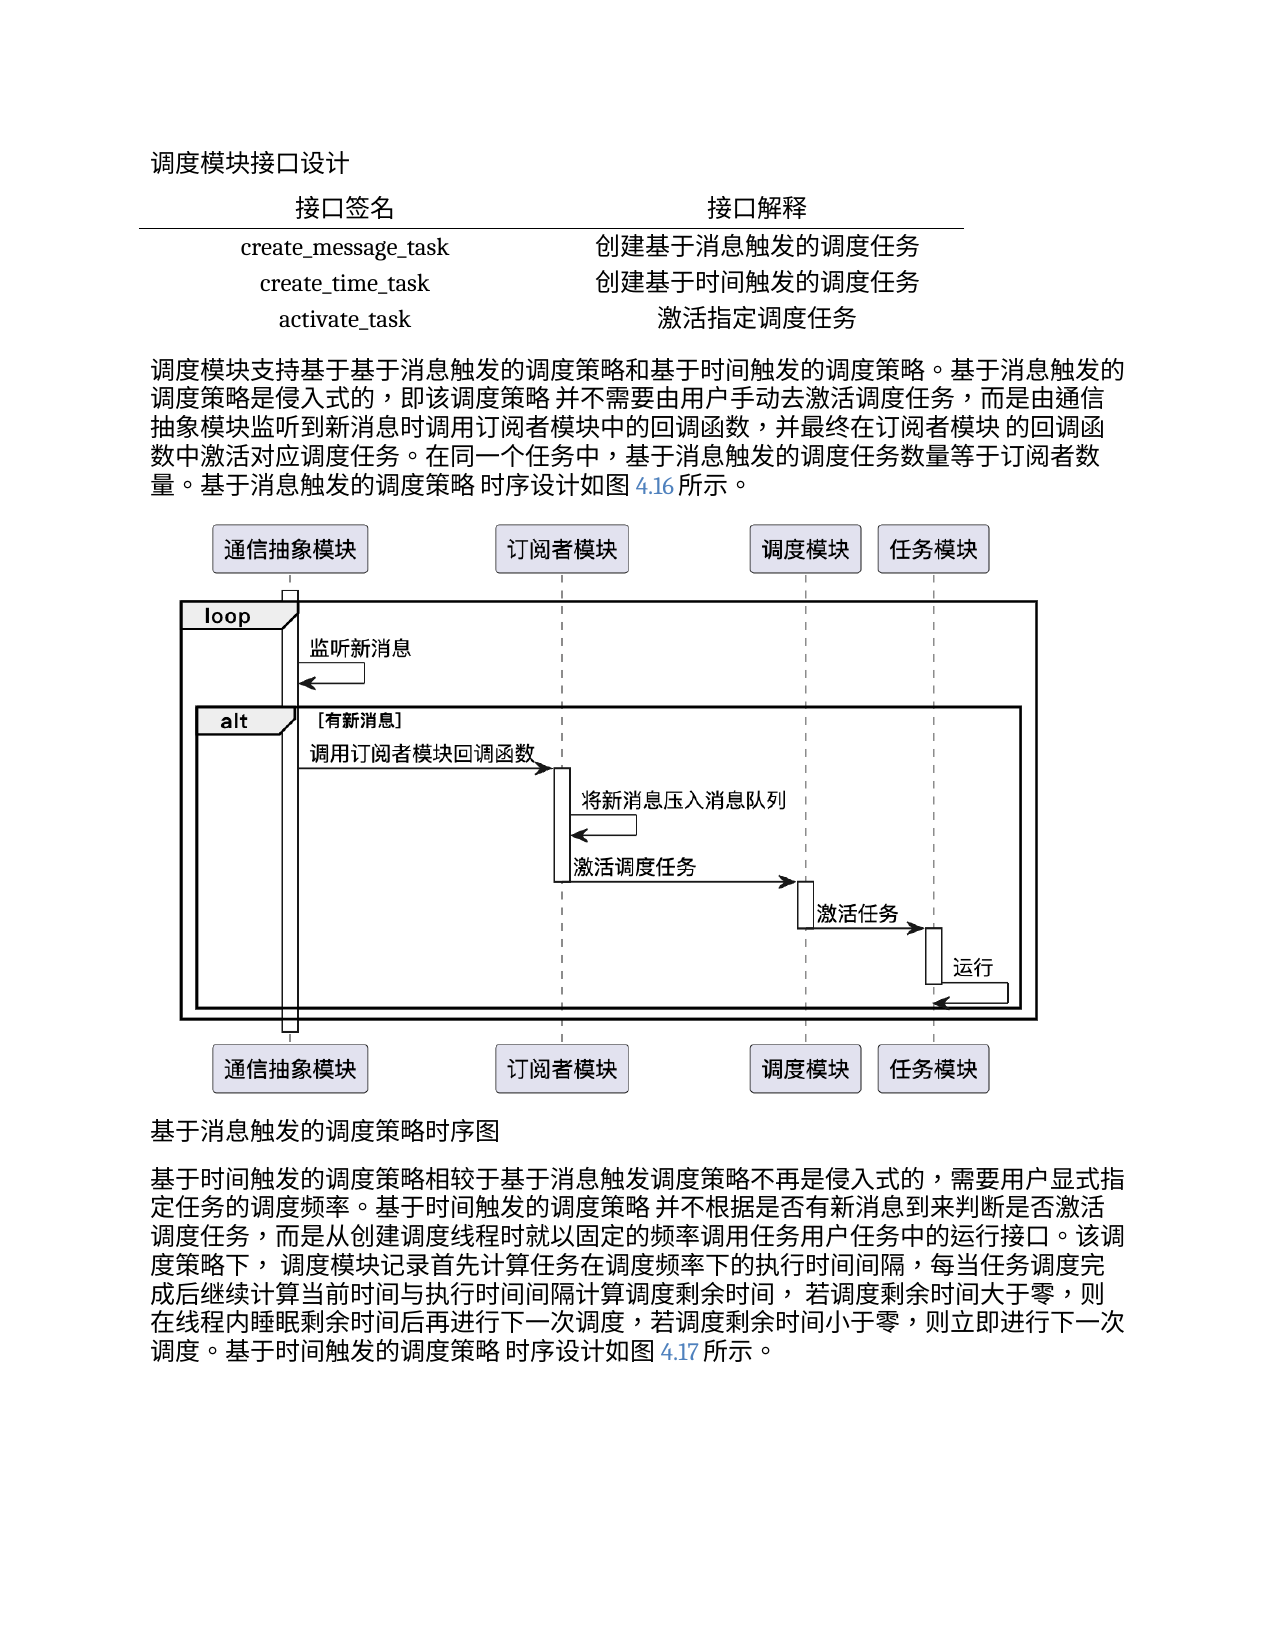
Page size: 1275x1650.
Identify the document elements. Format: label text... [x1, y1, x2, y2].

table_cell 激活指定调度任务 [551, 302, 964, 338]
text 基于消息触发的调度策略时序图 [150, 1118, 1125, 1147]
text 调度模块支持基于基于消息触发的调度策略和基于时间触发的调度策略。基于消息触发的调度策略是侵入式的，即该调度策略 并不需要由用户手动去激活调度任务，而是由通信抽象模块监听到新消息时调用订阅者模块中的回调函数，并最终在订阅者模块 的回调函数中激活对应调度任务。在同一个任务中，基于消息触发的调度任务数量等于订阅者数量。基于消息触发的调度策略 时序设计如图4.16所示。 [150, 357, 1125, 500]
table_cell create_time_task [139, 265, 551, 302]
table_cell create_message_task [139, 229, 551, 265]
table_cell 创建基于消息触发的调度任务 [551, 229, 964, 265]
table_cell 创建基于时间触发的调度任务 [551, 265, 964, 302]
picture [168, 519, 1044, 1098]
table_header 接口签名 [139, 191, 551, 227]
table_cell activate_task [139, 302, 551, 338]
table_header 接口解释 [551, 191, 964, 227]
text 调度模块接口设计 [150, 150, 1125, 179]
text 基于时间触发的调度策略相较于基于消息触发调度策略不再是侵入式的，需要用户显式指定任务的调度频率。基于时间触发的调度策略 并不根据是否有新消息到来判断是否激活调度任务，而是从创建调度线程时就以固定的频率调用任务用户任务中的运行接口。该调度策略下， 调度模块记录首先计算任务在调度频率下的执行时间间隔，每当任务调度完成后继续计算当前时间与执行时间间隔计算调度剩余时间， 若调度剩余时间大于零，则在线程内睡眠剩余时间后再进行下一次调度，若调度剩余时间小于零，则立即进行下一次调度。基于时间触发的调度策略 时序设计如图4.17所示。 [150, 1166, 1125, 1367]
